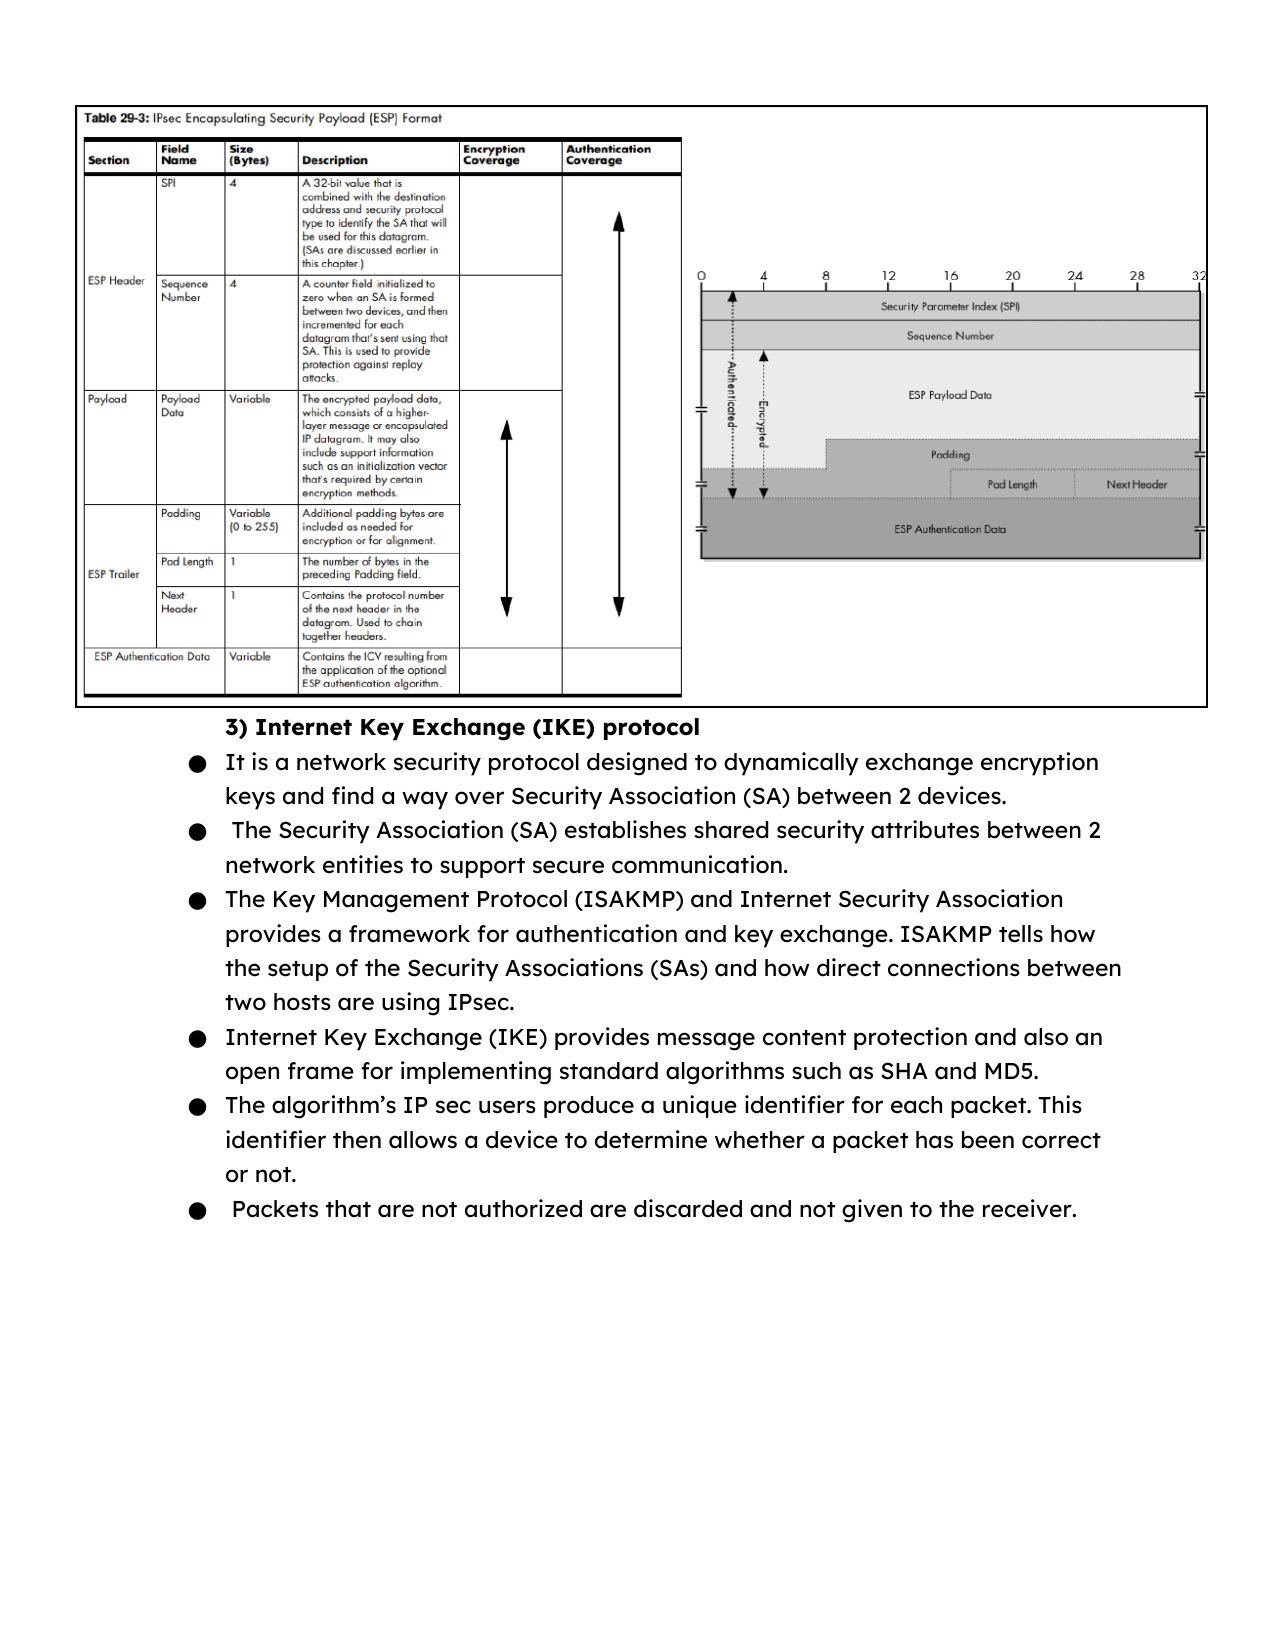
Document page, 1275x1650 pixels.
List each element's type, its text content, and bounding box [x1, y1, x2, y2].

text 3) Internet Key Exchange (IKE) protocol [150, 713, 1125, 742]
list Packets that are not authorized are discarded and not given to the receiver. [187, 1194, 1125, 1223]
picture [77, 107, 1206, 706]
list The algorithm’s IP sec users produce a unique identifier for each packet. This identifier then allows a device to determine whether a packet has been correct or not. [187, 1091, 1125, 1188]
list It is a network security protocol designed to dynamically exchange encryption keys and find a way over Security Association (SA) between 2 devices. [187, 747, 1125, 810]
list The Key Management Protocol (ISAKMP) and Internet Security Association provides a framework for authentication and key exchange. ISAKMP tells how the setup of the Security Associations (SAs) and how direct connections between two hosts are using IPsec. [187, 885, 1125, 1017]
list Internet Key Exchange (IKE) provides message content protection and also an open frame for implementing standard algorithms such as SHA and MD5. [187, 1022, 1125, 1085]
list The Security Association (SA) establishes shared security attributes between 2 network entities to support secure communication. [187, 816, 1125, 879]
